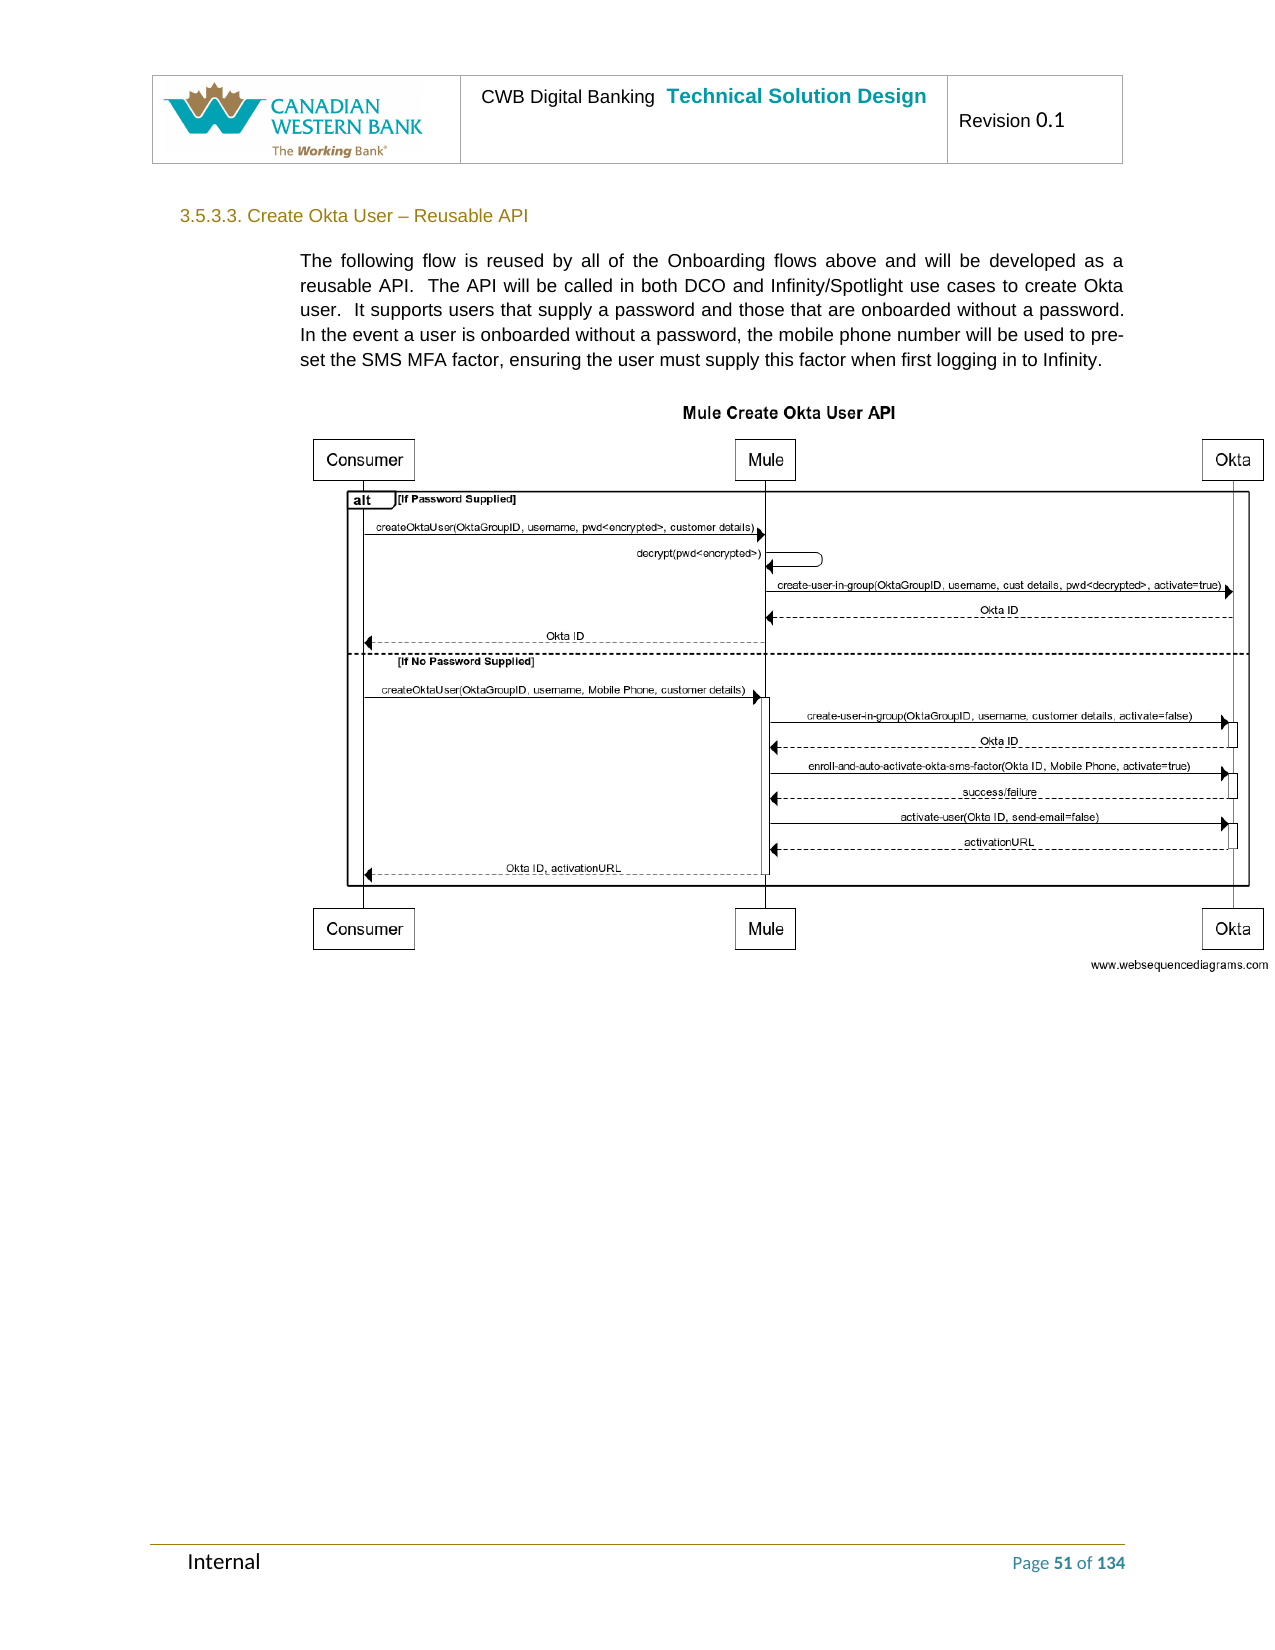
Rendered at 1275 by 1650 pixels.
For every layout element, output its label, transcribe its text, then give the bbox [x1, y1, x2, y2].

subtitle Create Okta User – Reusable API [179, 205, 1125, 226]
picture [163, 82, 423, 158]
picture [300, 394, 1275, 978]
text The following flow is reused by all of the Onboarding flows above and will be developed as a reusable API. The API will be called in both DCO and Infinity/Spotlight use cases to create Okta user. It supports users that supply a password and those that are onboarded without a password. In the event a user is onboarded without a password, the mobile phone number will be used to pre-set the SMS MFA factor, ensuring the user must supply this factor when first logging in to Infinity. [300, 250, 1125, 370]
